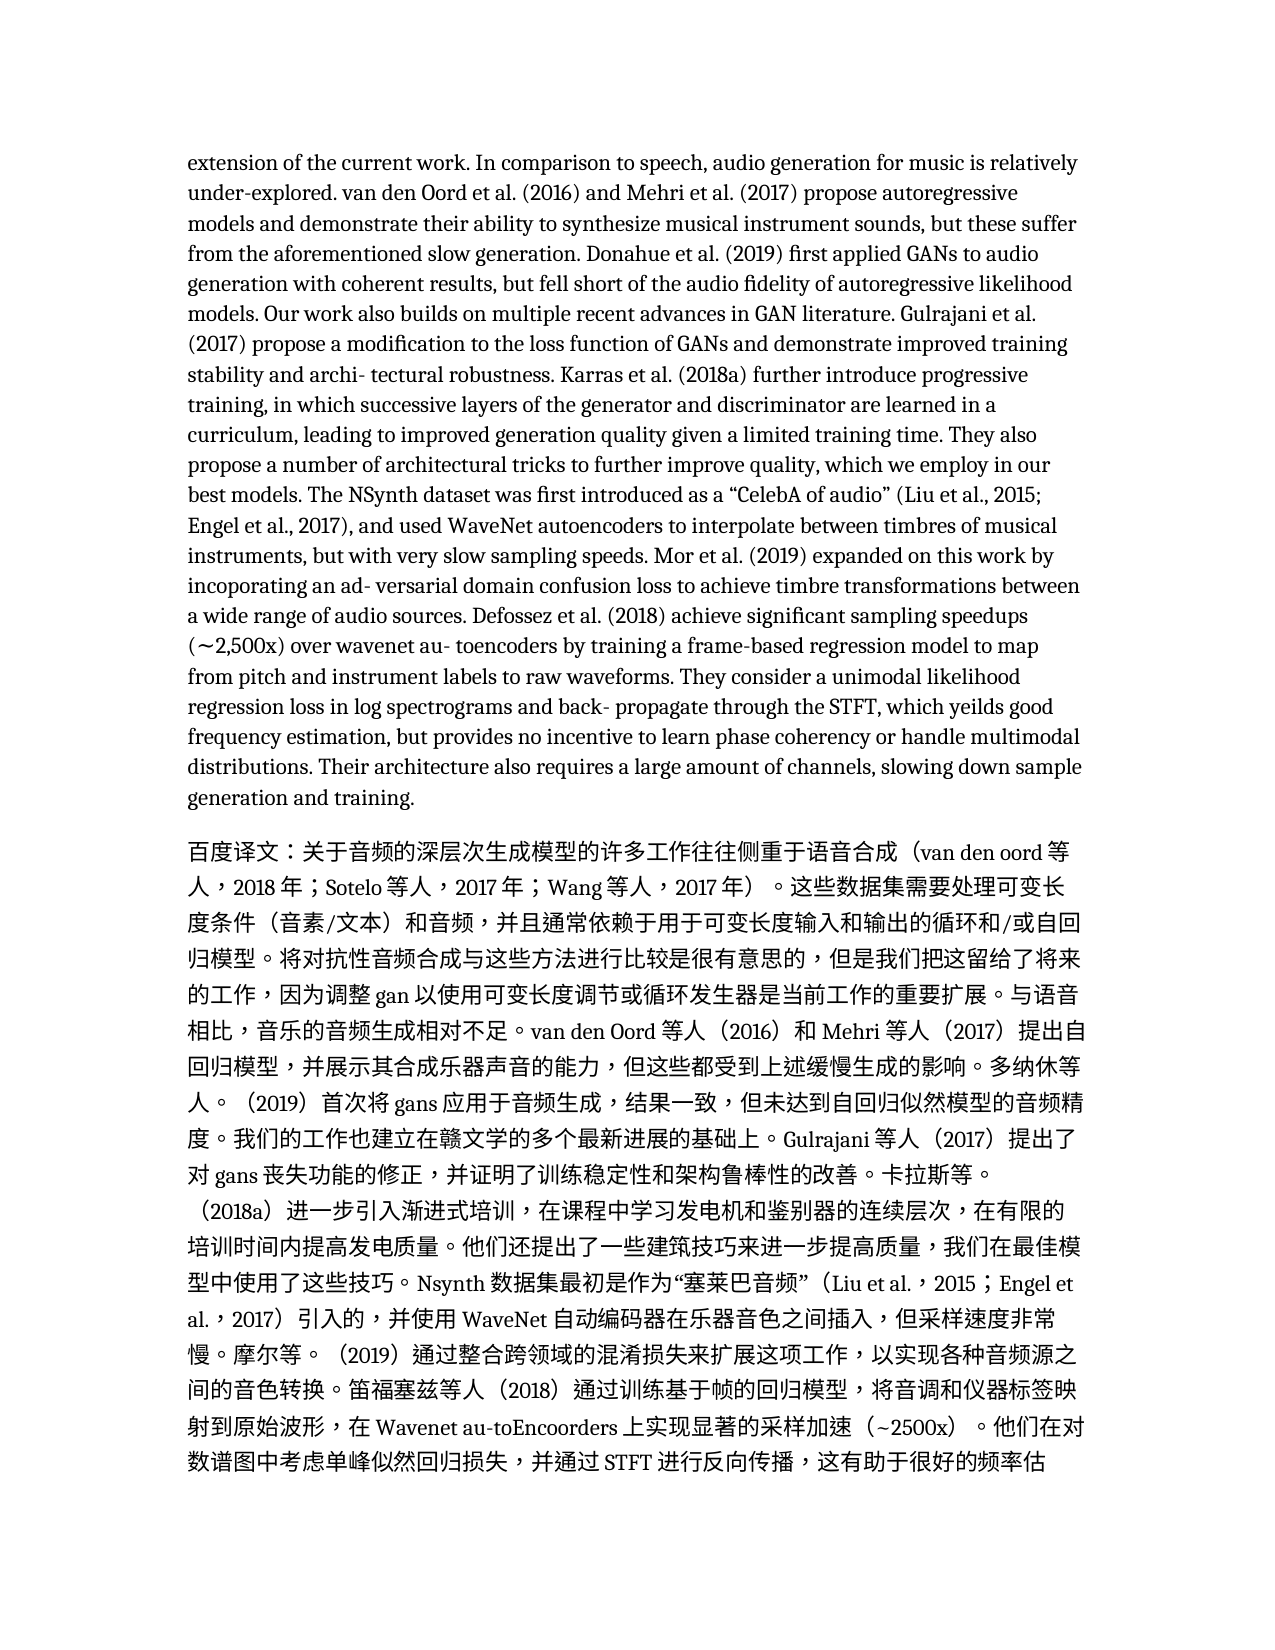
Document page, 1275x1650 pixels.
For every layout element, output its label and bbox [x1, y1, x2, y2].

text [187, 150, 1087, 811]
text [187, 835, 1087, 1478]
